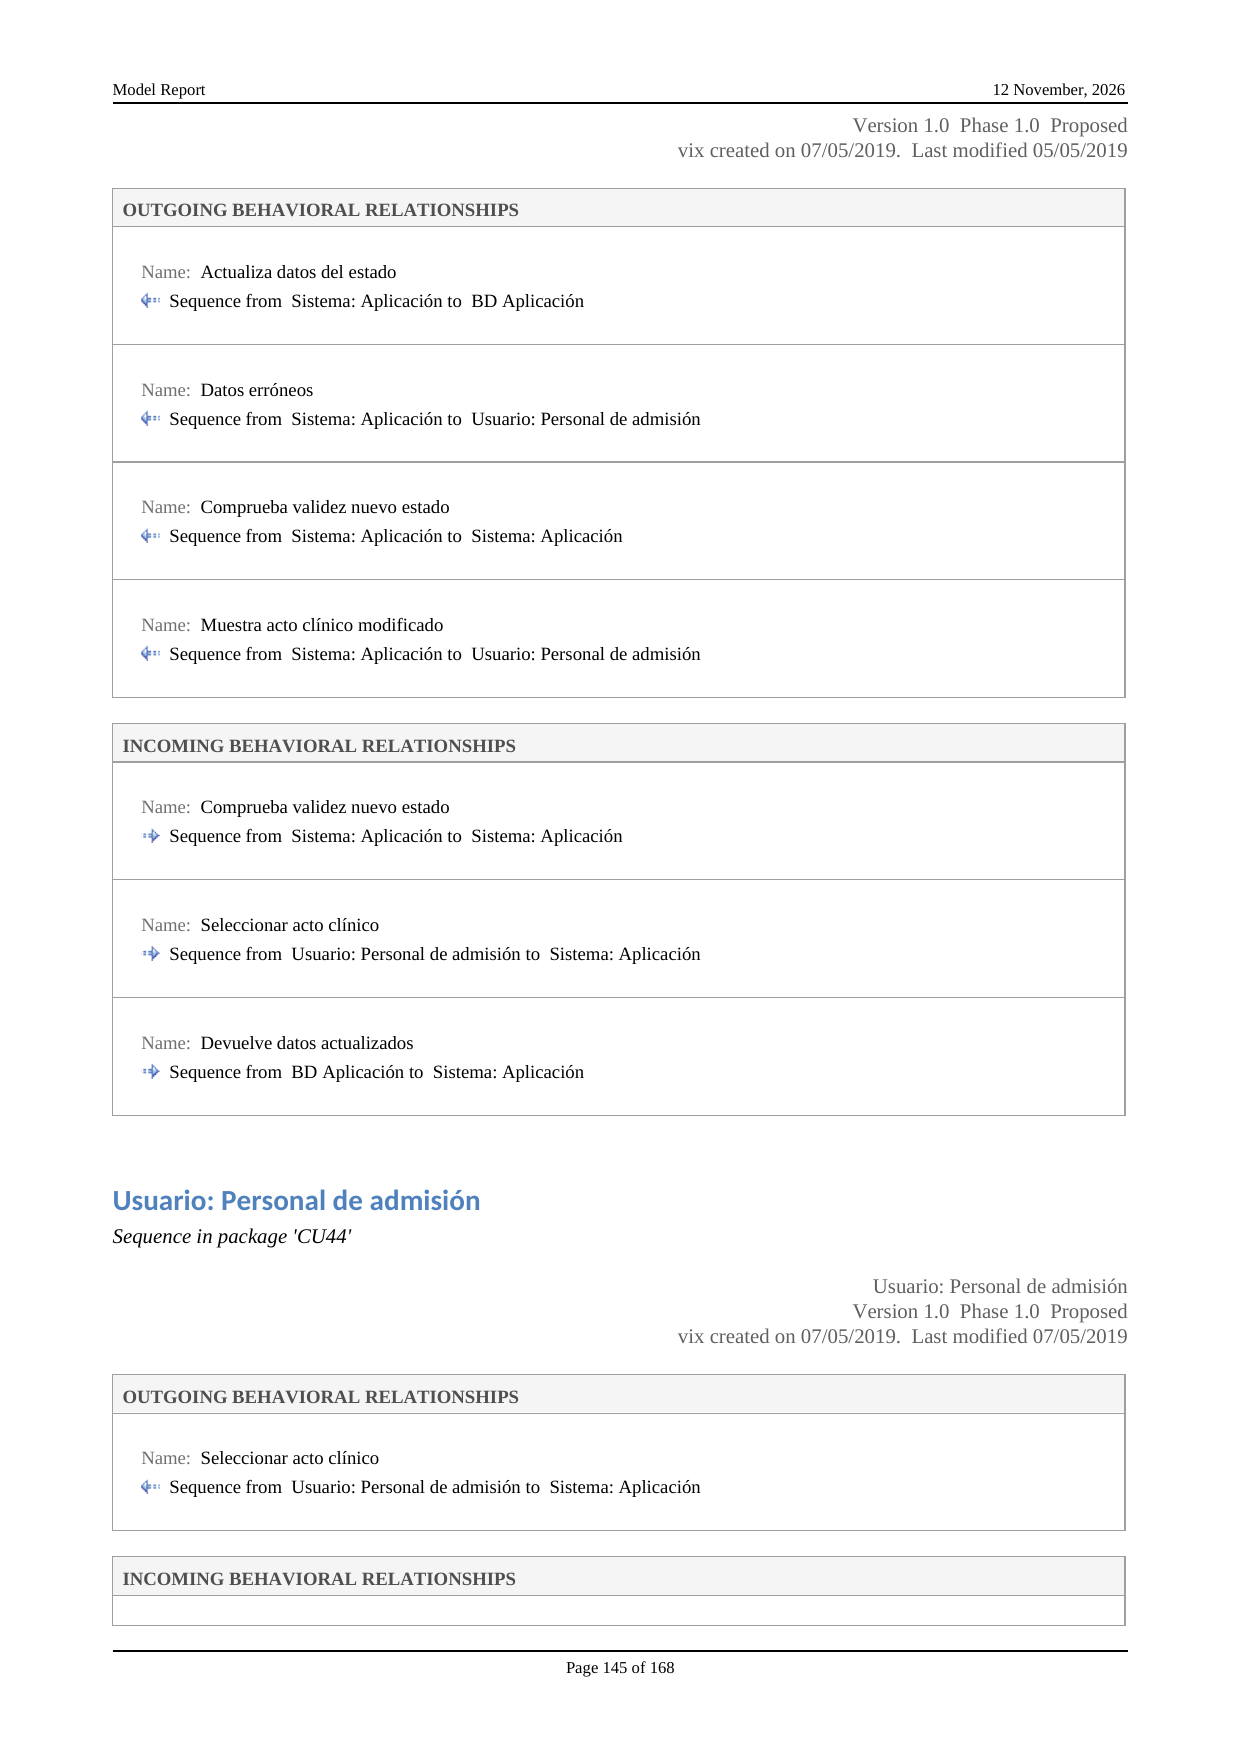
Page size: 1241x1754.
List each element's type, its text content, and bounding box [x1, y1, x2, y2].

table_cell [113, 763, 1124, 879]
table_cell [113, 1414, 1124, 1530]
picture [141, 941, 160, 961]
picture [141, 524, 160, 543]
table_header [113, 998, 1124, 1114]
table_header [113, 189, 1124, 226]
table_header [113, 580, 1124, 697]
picture [141, 1059, 160, 1079]
text Sequence in package 'CU44' [112, 1224, 1128, 1249]
picture [141, 641, 160, 661]
text vix created on 07/05/2019. Last modified 05/05/2019 [112, 137, 1128, 162]
text Version 1.0 Phase 1.0 Proposed [112, 112, 1128, 137]
subtitle Usuario: Personal de admisión [112, 1191, 1128, 1216]
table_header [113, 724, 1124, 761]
text vix created on 07/05/2019. Last modified 07/05/2019 [112, 1324, 1128, 1349]
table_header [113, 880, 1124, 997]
picture [141, 288, 160, 308]
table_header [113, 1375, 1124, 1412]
picture [141, 824, 160, 843]
picture [141, 406, 160, 426]
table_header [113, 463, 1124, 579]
text Version 1.0 Phase 1.0 Proposed [112, 1299, 1128, 1324]
text Usuario: Personal de admisión [112, 1274, 1128, 1299]
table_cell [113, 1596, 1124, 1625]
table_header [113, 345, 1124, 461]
picture [141, 1475, 160, 1494]
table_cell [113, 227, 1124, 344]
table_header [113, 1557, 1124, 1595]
